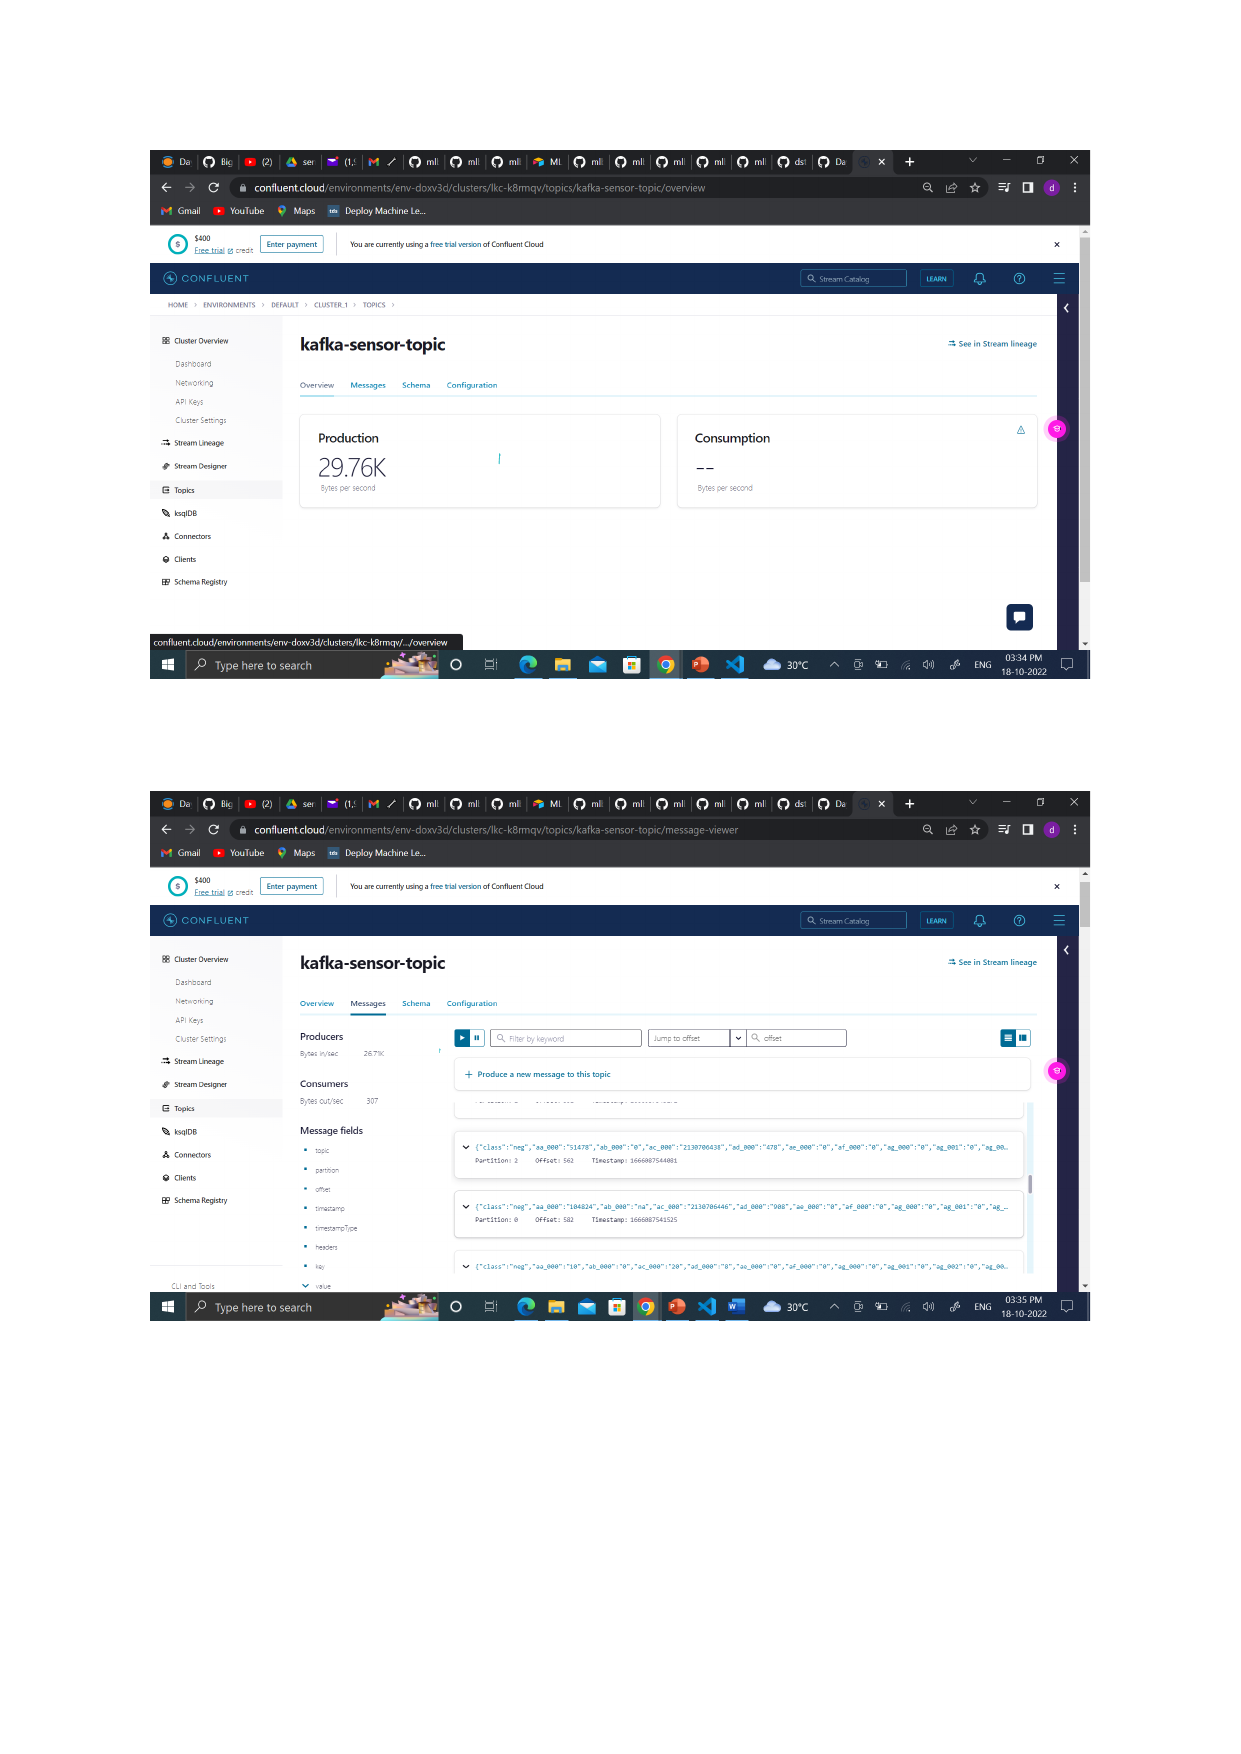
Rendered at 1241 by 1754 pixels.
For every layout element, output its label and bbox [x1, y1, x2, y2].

picture [150, 150, 1091, 679]
picture [150, 791, 1091, 1321]
